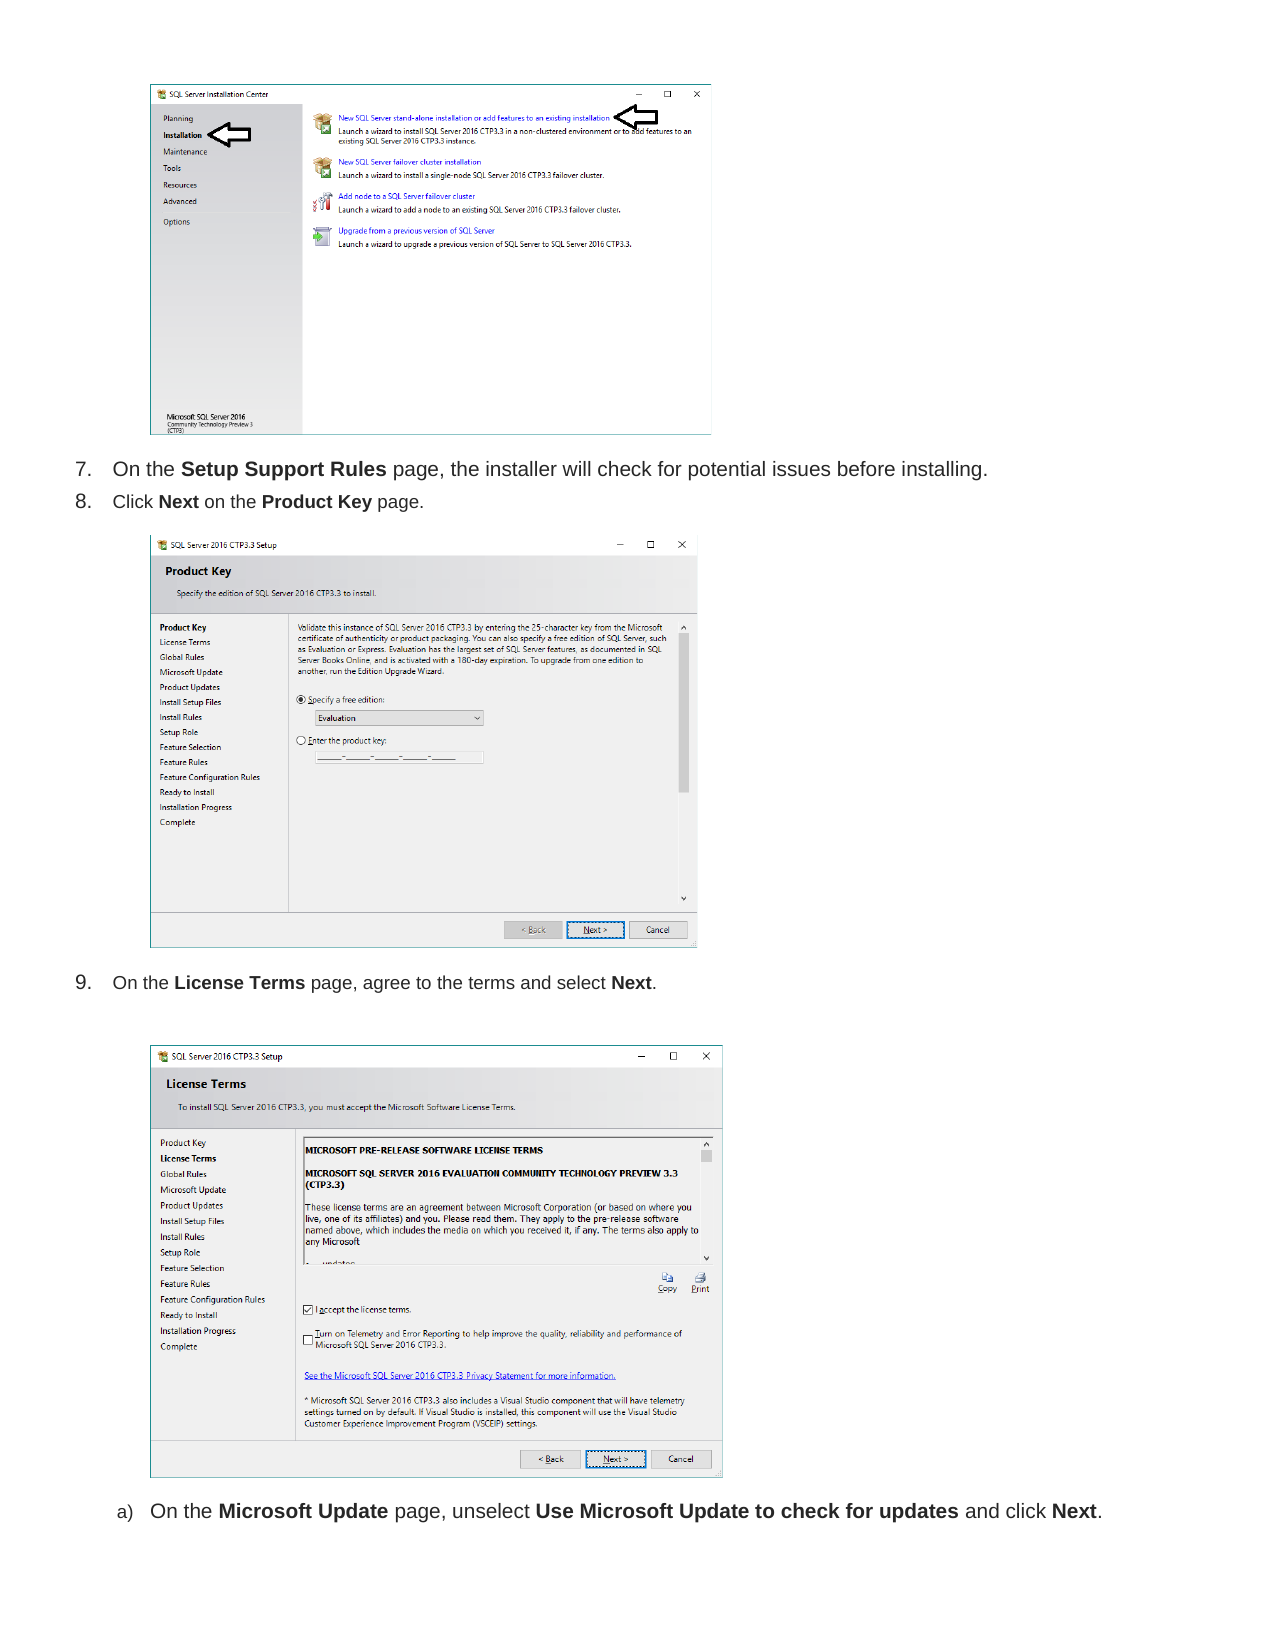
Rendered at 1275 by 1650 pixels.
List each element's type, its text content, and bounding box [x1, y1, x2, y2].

text On the Microsoft Update page, unselect Use Microsoft Update to check for updates and click Next. [117, 1499, 1200, 1523]
picture [150, 84, 712, 435]
picture [150, 1045, 723, 1478]
text Click Next on the Product Key page. [75, 489, 1200, 513]
text On the License Terms page, agree to the terms and select Next. [75, 970, 1200, 994]
picture [150, 535, 698, 948]
text On the Setup Support Rules page, the installer will check for potential issues before installing. [75, 457, 1200, 481]
